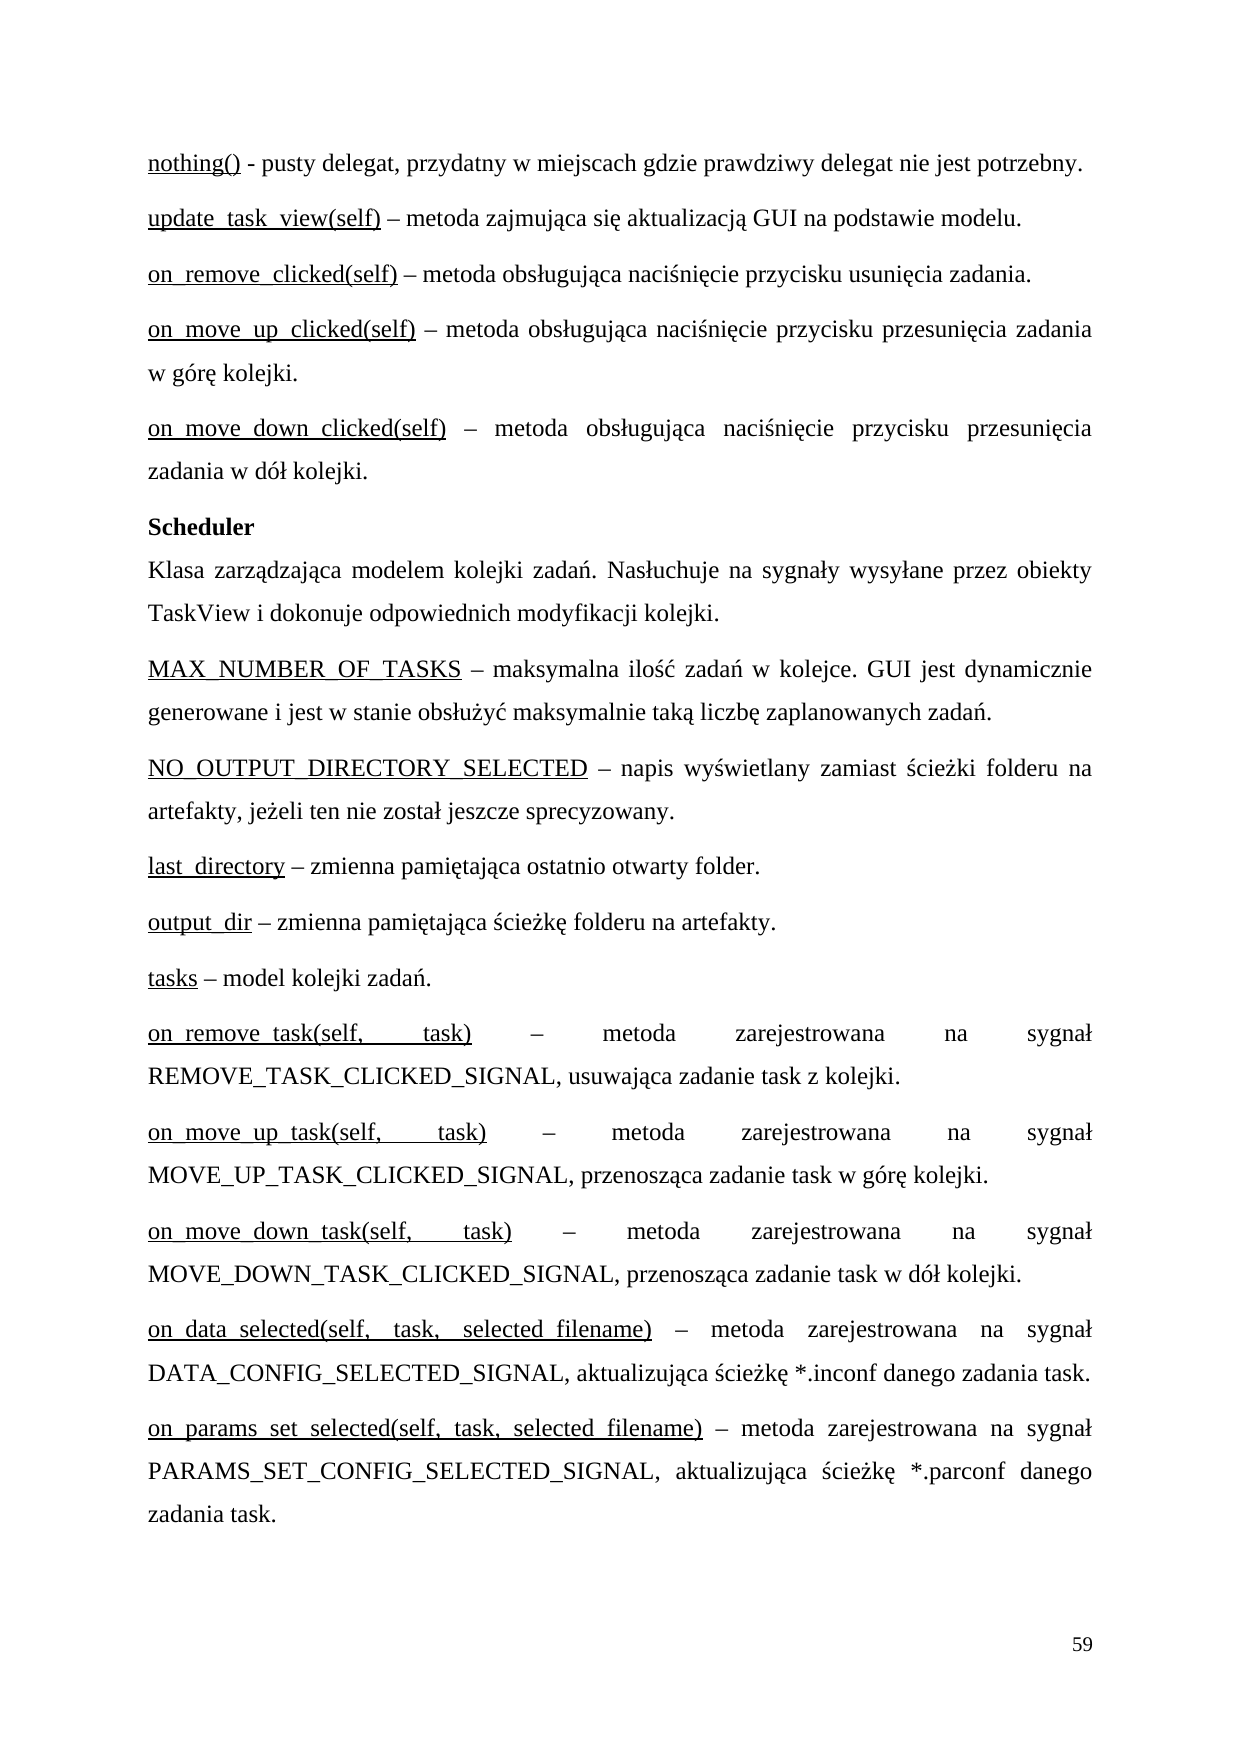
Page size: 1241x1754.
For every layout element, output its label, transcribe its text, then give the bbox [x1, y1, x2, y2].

text on_move_up_clicked(self) – metoda obsługująca naciśnięcie przycisku przesunięcia zadania w górę kolejki. [148, 314, 1093, 386]
text on_remove_task(self, task) – metoda zarejestrowana na sygnał REMOVE_TASK_CLICKED_SIGNAL, usuwająca zadanie task z kolejki. [148, 1018, 1093, 1090]
text update_task_view(self) – metoda zajmująca się aktualizacją GUI na podstawie modelu. [148, 203, 1093, 232]
text on_move_down_task(self, task) – metoda zarejestrowana na sygnał MOVE_DOWN_TASK_CLICKED_SIGNAL, przenosząca zadanie task w dół kolejki. [148, 1216, 1093, 1288]
text nothing() - pusty delegat, przydatny w miejscach gdzie prawdziwy delegat nie jest potrzebny. [148, 148, 1093, 176]
text NO_OUTPUT_DIRECTORY_SELECTED – napis wyświetlany zamiast ścieżki folderu na artefakty, jeżeli ten nie został jeszcze sprecyzowany. [148, 753, 1093, 824]
text on_params_set_selected(self, task, selected_filename) – metoda zarejestrowana na sygnał PARAMS_SET_CONFIG_SELECTED_SIGNAL, aktualizująca ścieżkę *.parconf danego zadania task. [148, 1413, 1093, 1528]
text tasks – model kolejki zadań. [148, 963, 1093, 991]
text on_data_selected(self, task, selected_filename) – metoda zarejestrowana na sygnał DATA_CONFIG_SELECTED_SIGNAL, aktualizująca ścieżkę *.inconf danego zadania task. [148, 1314, 1093, 1386]
text on_move_up_task(self, task) – metoda zarejestrowana na sygnał MOVE_UP_TASK_CLICKED_SIGNAL, przenosząca zadanie task w górę kolejki. [148, 1117, 1093, 1189]
text last_directory – zmienna pamiętająca ostatnio otwarty folder. [148, 851, 1093, 880]
text Klasa zarządzająca modelem kolejki zadań. Nasłuchuje na sygnały wysyłane przez obiekty TaskView i dokonuje odpowiednich modyfikacji kolejki. [148, 555, 1093, 627]
text on_remove_clicked(self) – metoda obsługująca naciśnięcie przycisku usunięcia zadania. [148, 259, 1093, 288]
text output_dir – zmienna pamiętająca ścieżkę folderu na artefakty. [148, 907, 1093, 936]
text MAX_NUMBER_OF_TASKS – maksymalna ilość zadań w kolejce. GUI jest dynamicznie generowane i jest w stanie obsłużyć maksymalnie taką liczbę zaplanowanych zadań. [148, 654, 1093, 726]
text Scheduler [148, 512, 1093, 541]
text on_move_down_clicked(self) – metoda obsługująca naciśnięcie przycisku przesunięcia zadania w dół kolejki. [148, 413, 1093, 485]
